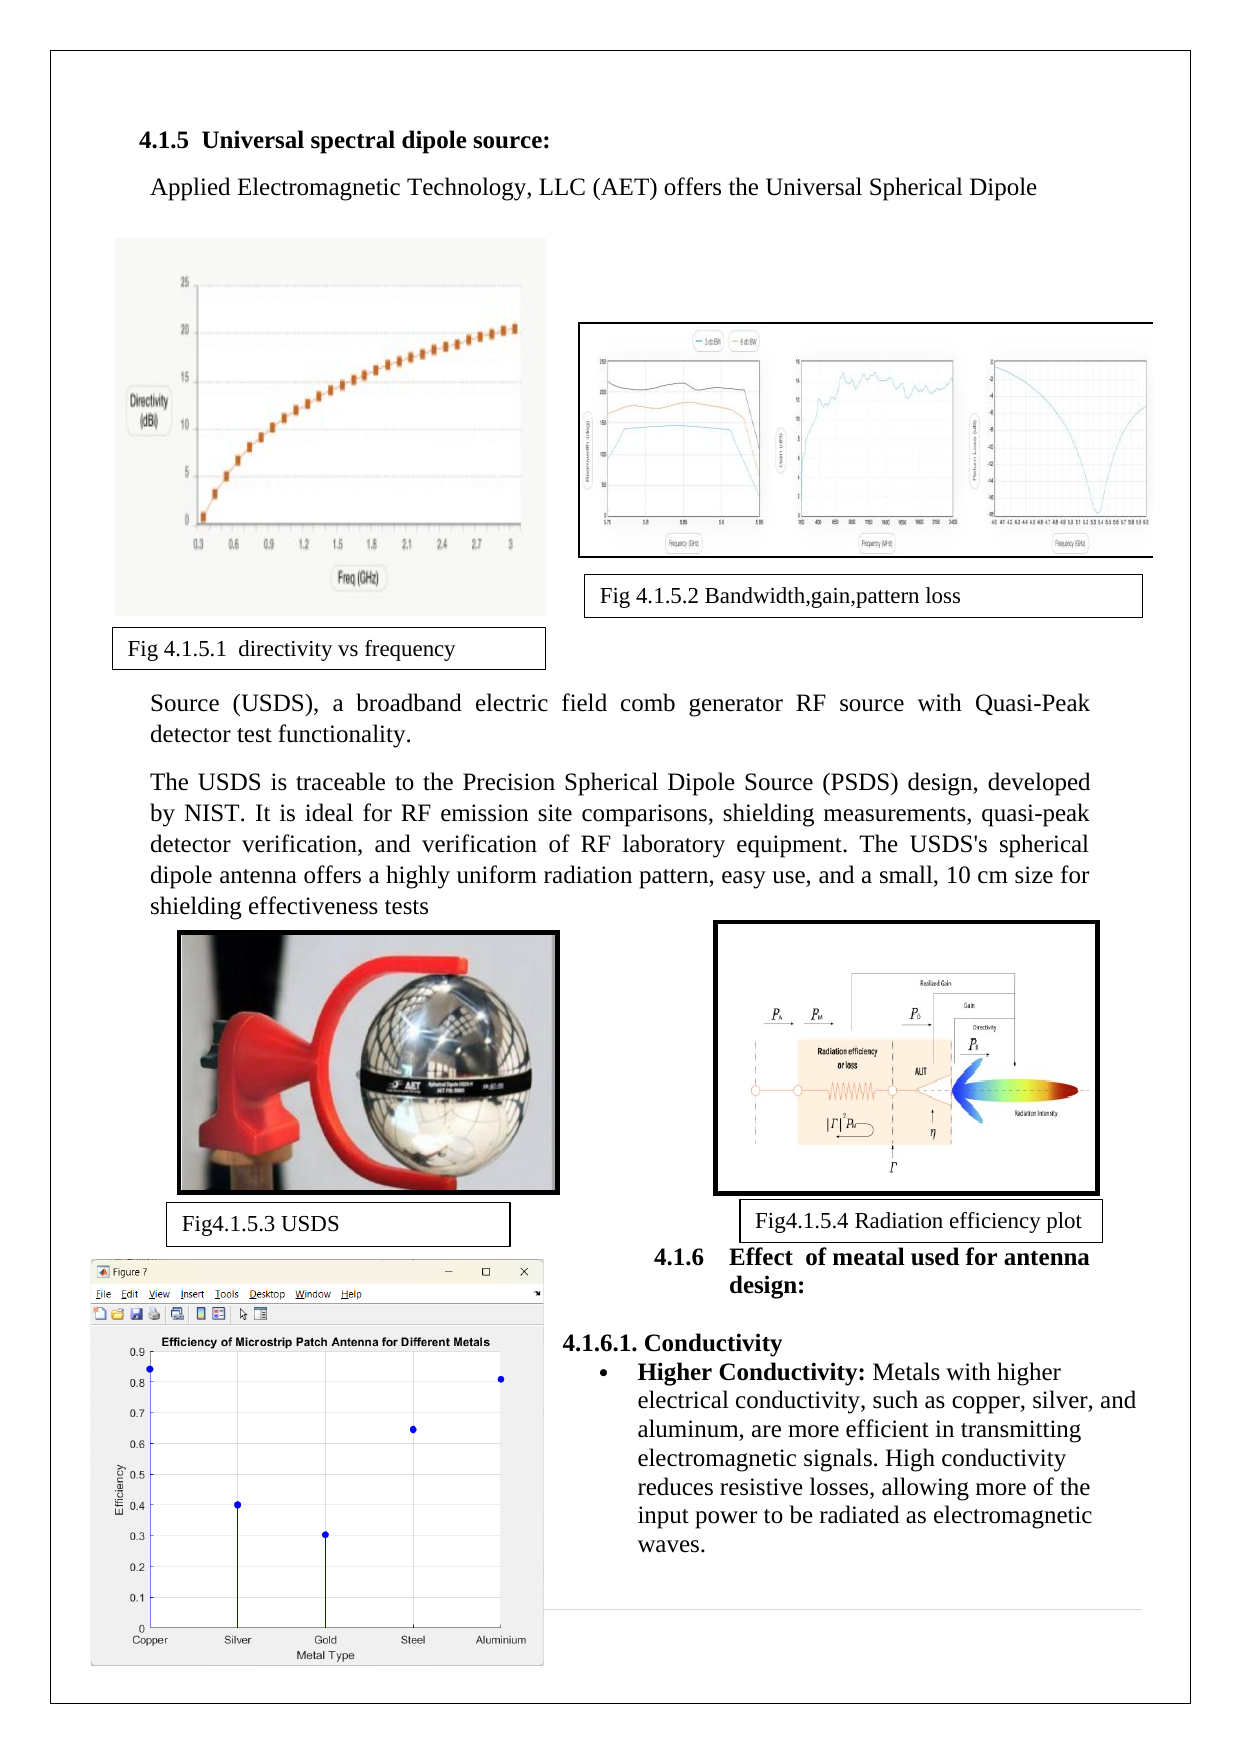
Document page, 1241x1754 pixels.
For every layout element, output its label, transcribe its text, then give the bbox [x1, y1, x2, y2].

picture [580, 324, 1153, 556]
picture [90, 1259, 544, 1666]
text Applied Electromagnetic Technology, LLC (AET) offers the Universal Spherical Dipole [150, 172, 1142, 201]
subtitle 4.1.5 Universal spectral dipole source: [139, 125, 1142, 154]
picture [751, 973, 1089, 1173]
picture [115, 238, 546, 616]
text Source (USDS), a broadband electric field comb generator RF source with Quasi-Peak detector test functionality. [150, 688, 1090, 748]
picture [181, 935, 555, 1190]
list Higher Conductivity: Metals with higher electrical conductivity, such as copper, silver, and aluminum, are more efficient in transmitting electromagnetic signals. High conductivity reduces resistive losses, allowing more of the input power to be radiated as electromagnetic waves. [544, 1357, 1142, 1558]
list Effect of meatal used for antenna design: [225, 1242, 1142, 1299]
text The USDS is traceable to the Precision Spherical Dipole Source (PSDS) design, developed by NIST. It is ideal for RF emission site comparisons, shielding measurements, quasi-peak detector verification, and verification of RF laboratory equipment. The USDS's spherical dipole antenna offers a highly uniform radiation pattern, easy use, and a small, 10 cm size for shielding effectiveness tests [150, 767, 1090, 919]
text 4.1.6.1. Conductivity [544, 1328, 1142, 1357]
